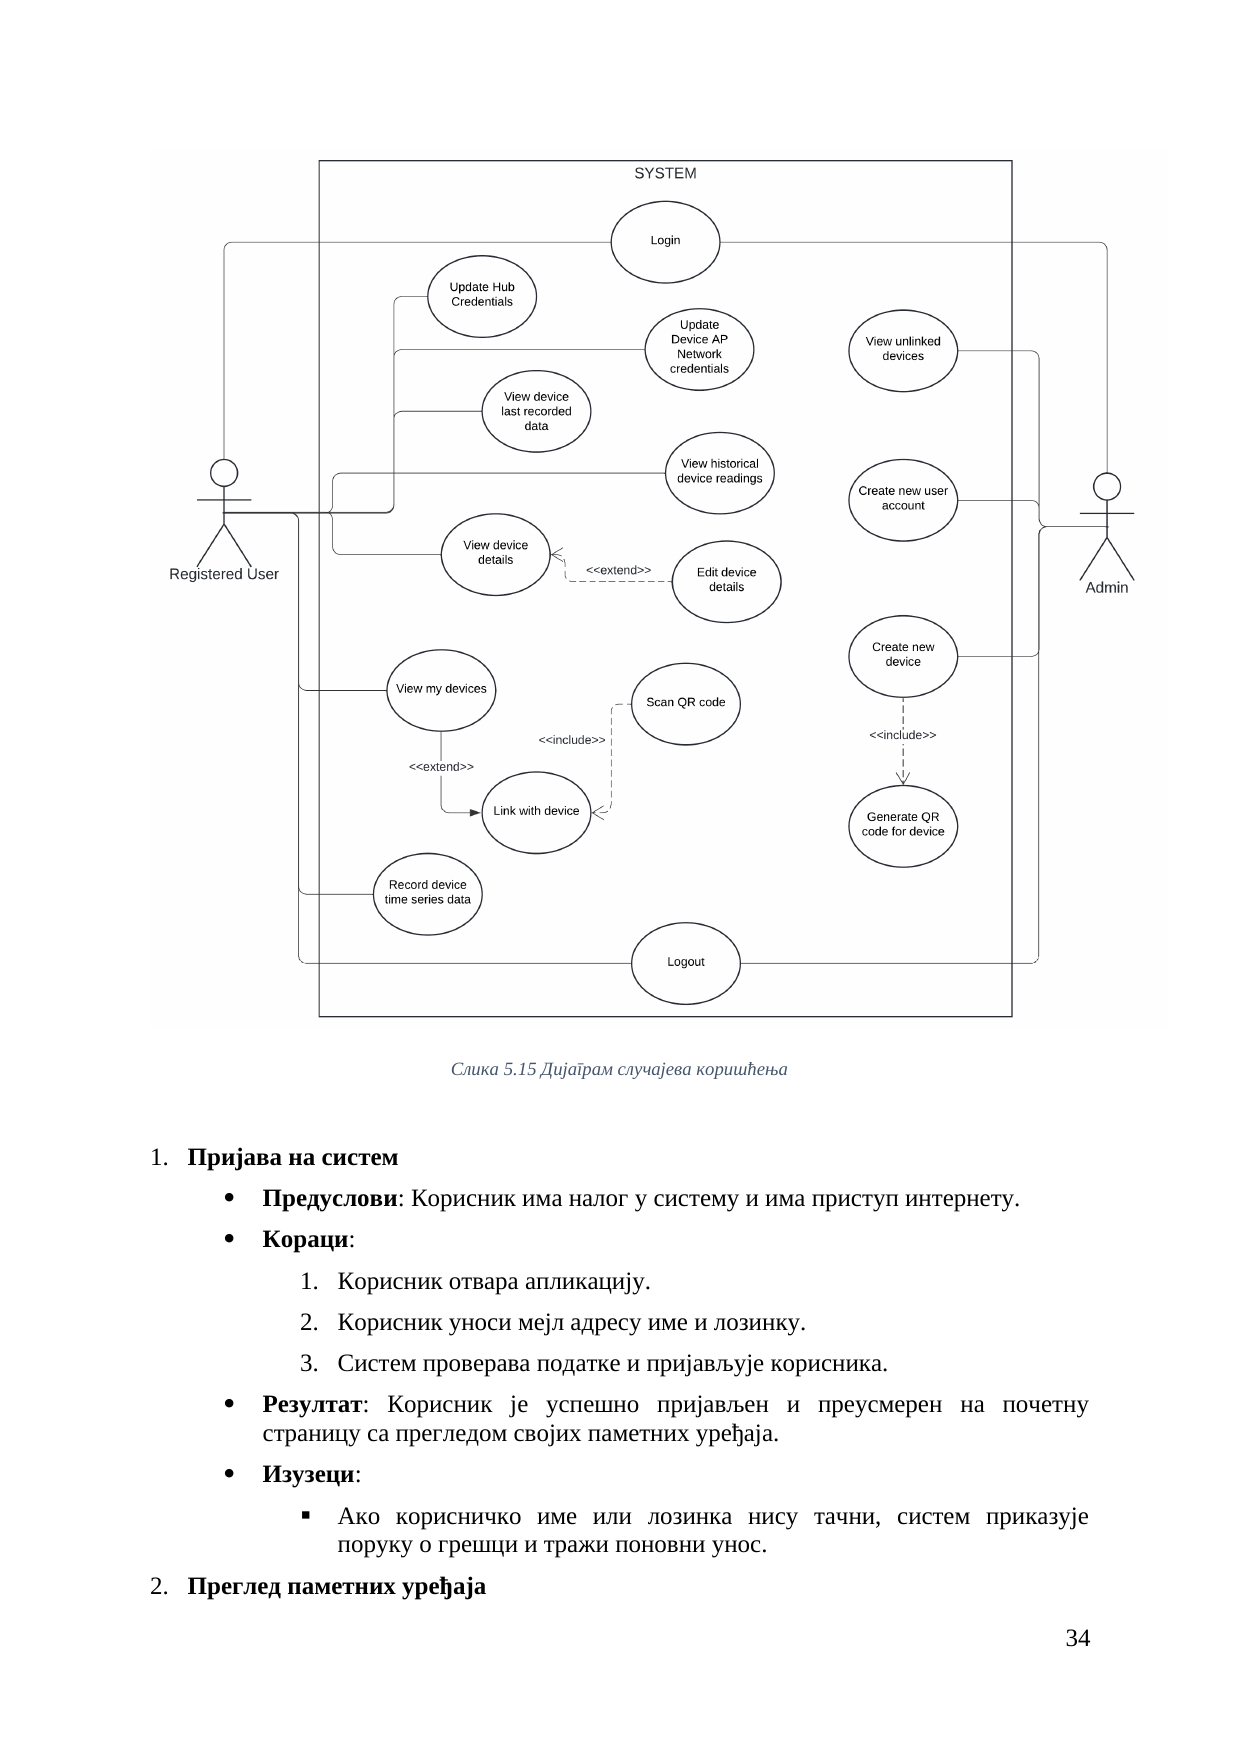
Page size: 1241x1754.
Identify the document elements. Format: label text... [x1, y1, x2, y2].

list Корисник уноси мејл адресу име и лозинку. [300, 1307, 1090, 1336]
list Предуслови: Корисник има налог у систему и има приступ интернету. [225, 1183, 1090, 1212]
list Пријава на систем [150, 1142, 1090, 1171]
list Систем проверава податке и пријављује корисника. [300, 1348, 1090, 1377]
list Ако корисничко име или лозинка нису тачни, систем приказује поруку о грешци и тражи поновни унос. [300, 1501, 1090, 1558]
picture [150, 150, 1169, 1030]
list Корисник отвара апликацију. [300, 1266, 1090, 1294]
list Резултат: Корисник је успешно пријављен и преусмерен на почетну страницу са прегледом својих паметних уређаја. [225, 1389, 1090, 1447]
list Изузеци: [225, 1459, 1090, 1488]
list Преглед паметних уређаја [150, 1571, 1090, 1599]
list Кораци: [225, 1224, 1090, 1253]
